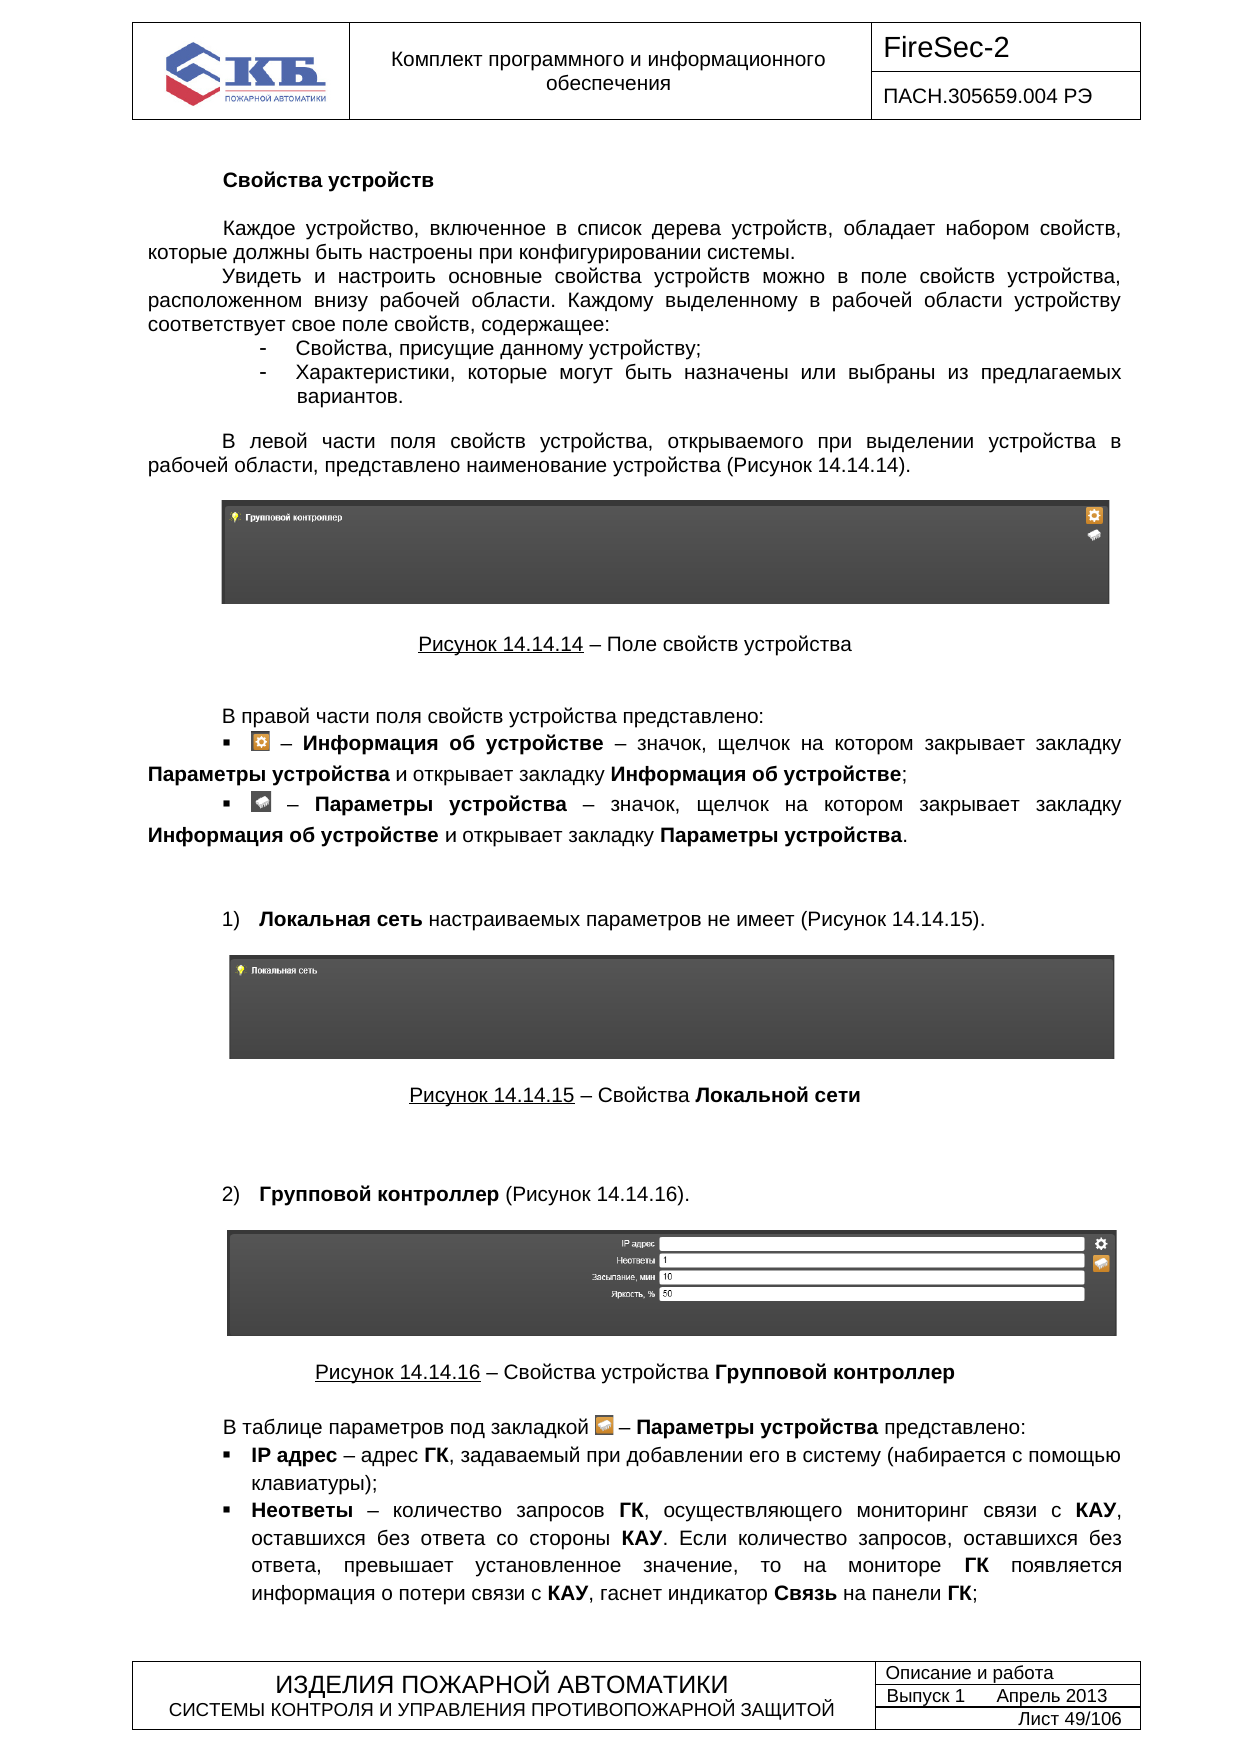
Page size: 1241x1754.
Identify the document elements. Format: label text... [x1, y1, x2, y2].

list Свойства устройств [148, 168, 1122, 192]
list Групповой контроллер (Рисунок 14.14.16). [222, 1182, 1122, 1206]
list Локальная сеть настраиваемых параметров не имеет (Рисунок 14.14.15). [222, 907, 1122, 931]
list Каждое устройство, включенное в список дерева устройств, обладает набором свойств, которые должны быть настроены при конфигурировании системы. [148, 216, 1122, 264]
list IP адрес – адрес ГК, задаваемый при добавлении его в систему (набирается с помощью клавиатуры); [222, 1443, 1122, 1494]
list Увидеть и настроить основные свойства устройств можно в поле свойств устройства, расположенном внизу рабочей области. Каждому выделенному в рабочей области устройству соответствует свое поле свойств, содержащее: [148, 264, 1122, 336]
list Рисунок 14.14.16 – Свойства устройства Групповой контроллер [148, 1360, 1122, 1384]
picture [251, 791, 272, 812]
list Рисунок 14.14.14 – Поле свойств устройства [148, 631, 1122, 655]
picture [221, 500, 1110, 604]
picture [229, 955, 1115, 1059]
list – Параметры устройства – значок, щелчок на котором закрывает закладку Информация об устройстве и открывает закладку Параметры устройства. [148, 792, 1122, 848]
picture [251, 731, 270, 751]
list Неответы – количество запросов ГК, осуществляющего мониторинг связи с КАУ, оставшихся без ответа со стороны КАУ. Если количество запросов, оставшихся без ответа, превышает установленное значение, то на мониторе ГК появляется информация о потери связи с КАУ, гаснет индикатор Связь на панели ГК; [222, 1498, 1122, 1604]
picture [162, 34, 340, 115]
list – Информация об устройстве – значок, щелчок на котором закрывает закладку Параметры устройства и открывает закладку Информация об устройстве; [148, 731, 1122, 787]
list В таблице параметров под закладкой – Параметры устройства представлено: [223, 1415, 1122, 1439]
list Свойства, присущие данному устройству; [259, 336, 1122, 360]
list Характеристики, которые могут быть назначены или выбраны из предлагаемых вариантов. [259, 360, 1122, 408]
picture [595, 1415, 614, 1435]
list Рисунок 14.14.15 – Свойства Локальной сети [148, 1082, 1122, 1106]
list В правой части поля свойств устройства представлено: [148, 704, 1122, 728]
picture [227, 1230, 1117, 1336]
text В левой части поля свойств устройства, открываемого при выделении устройства в рабочей области, представлено наименование устройства (Рисунок 14.14.14). [148, 429, 1122, 477]
